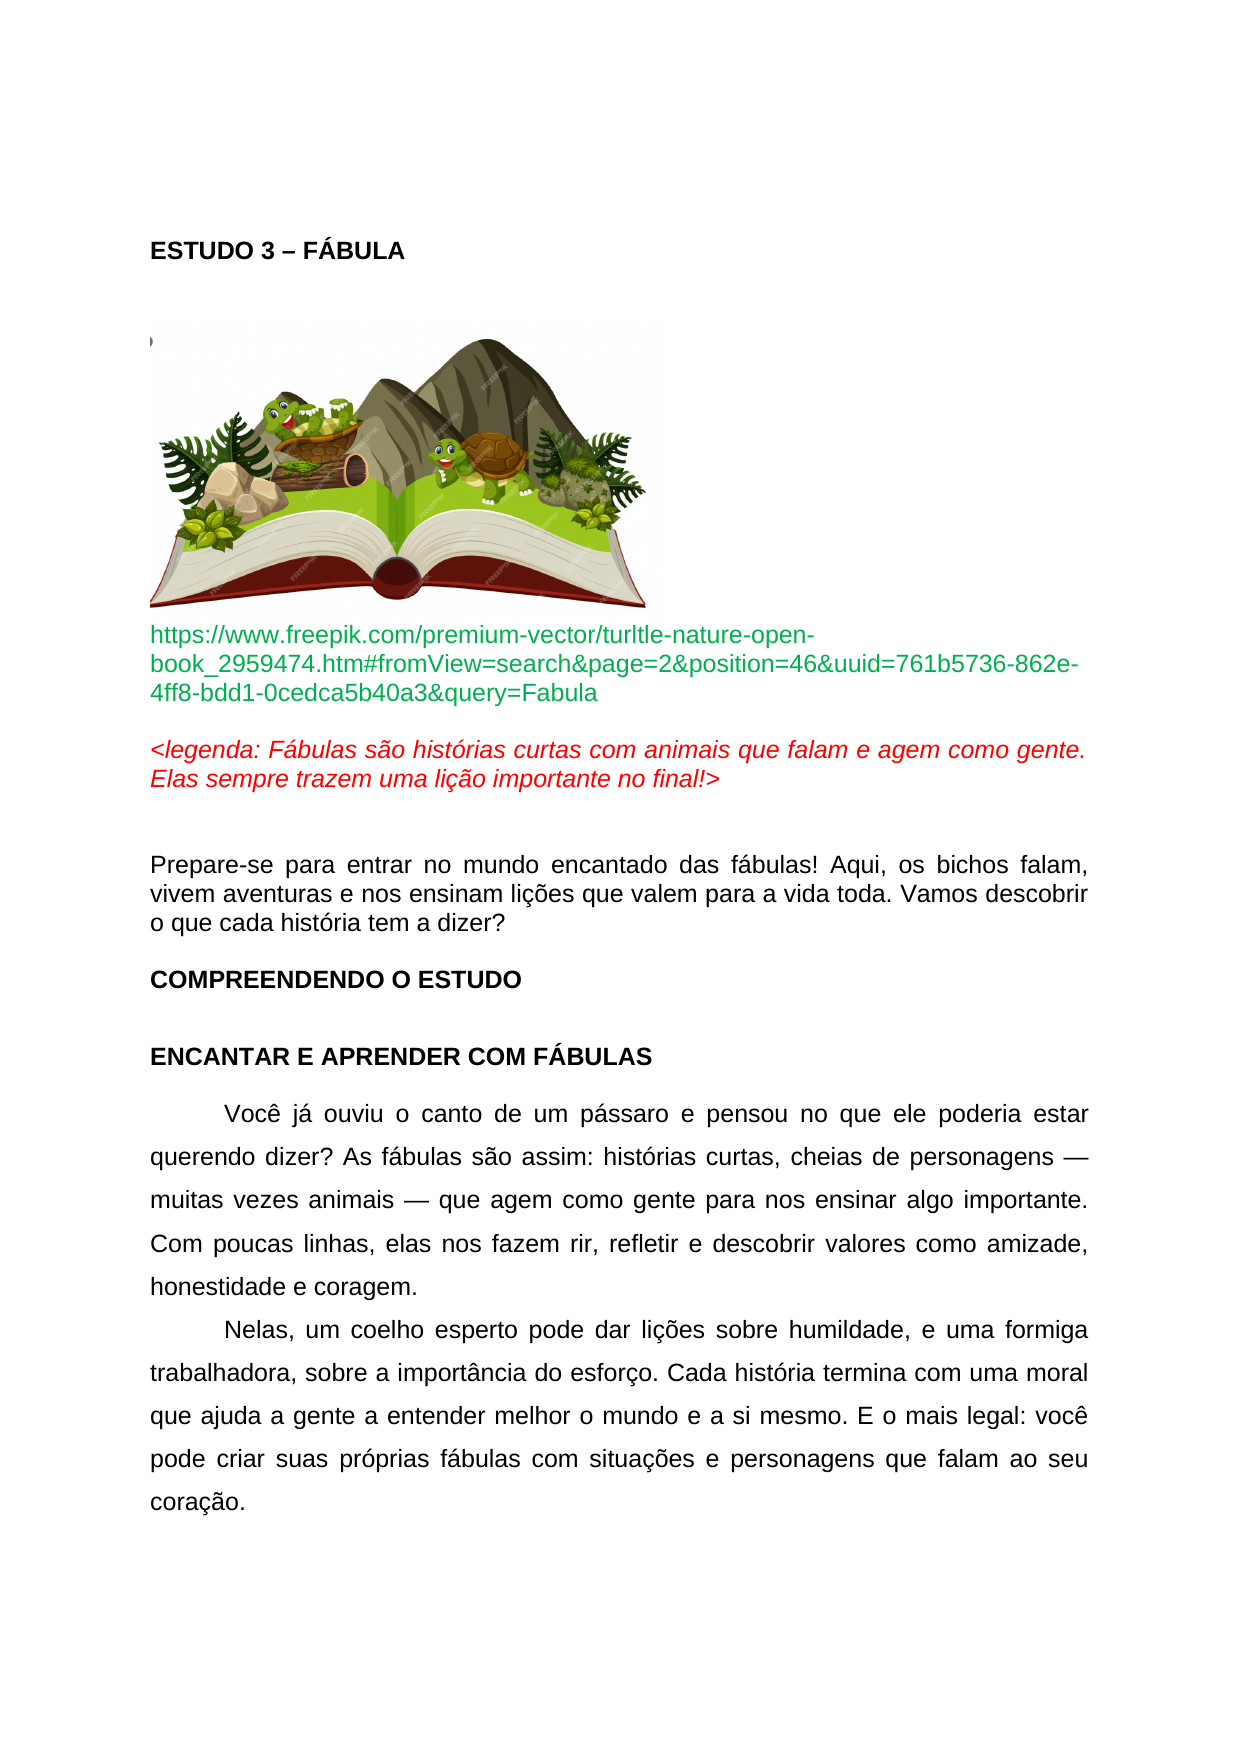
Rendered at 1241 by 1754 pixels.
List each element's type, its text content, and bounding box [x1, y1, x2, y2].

text <legenda: Fábulas são histórias curtas com animais que falam e agem como gente. Elas sempre trazem uma lição importante no final!> [150, 735, 1090, 793]
text https://www.freepik.com/premium-vector/turltle-nature-open-book_2959474.htm#fromView=search&page=2&position=46&uuid=761b5736-862e-4ff8-bdd1-0cedca5b40a3&query=Fabula [150, 620, 1090, 706]
text Prepare-se para entrar no mundo encantado das fábulas! Aqui, os bichos falam, vivem aventuras e nos ensinam lições que valem para a vida toda. Vamos descobrir o que cada história tem a dizer? [150, 850, 1090, 936]
text ENCANTAR E APRENDER COM FÁBULAS [150, 1042, 1090, 1070]
text COMPREENDENDO O ESTUDO [150, 965, 1090, 994]
picture [150, 322, 665, 621]
text Nelas, um coelho esperto pode dar lições sobre humildade, e uma formiga trabalhadora, sobre a importância do esforço. Cada história termina com uma moral que ajuda a gente a entender melhor o mundo e a si mesmo. E o mais legal: você pode criar suas próprias fábulas com situações e personagens que falam ao seu coração. [150, 1315, 1090, 1516]
title ESTUDO 3 – FÁBULA [150, 236, 1090, 265]
text Você já ouviu o canto de um pássaro e pensou no que ele poderia estar querendo dizer? As fábulas são assim: histórias curtas, cheias de personagens — muitas vezes animais — que agem como gente para nos ensinar algo importante. Com poucas linhas, elas nos fazem rir, refletir e descobrir valores como amizade, honestidade e coragem. [150, 1099, 1090, 1300]
